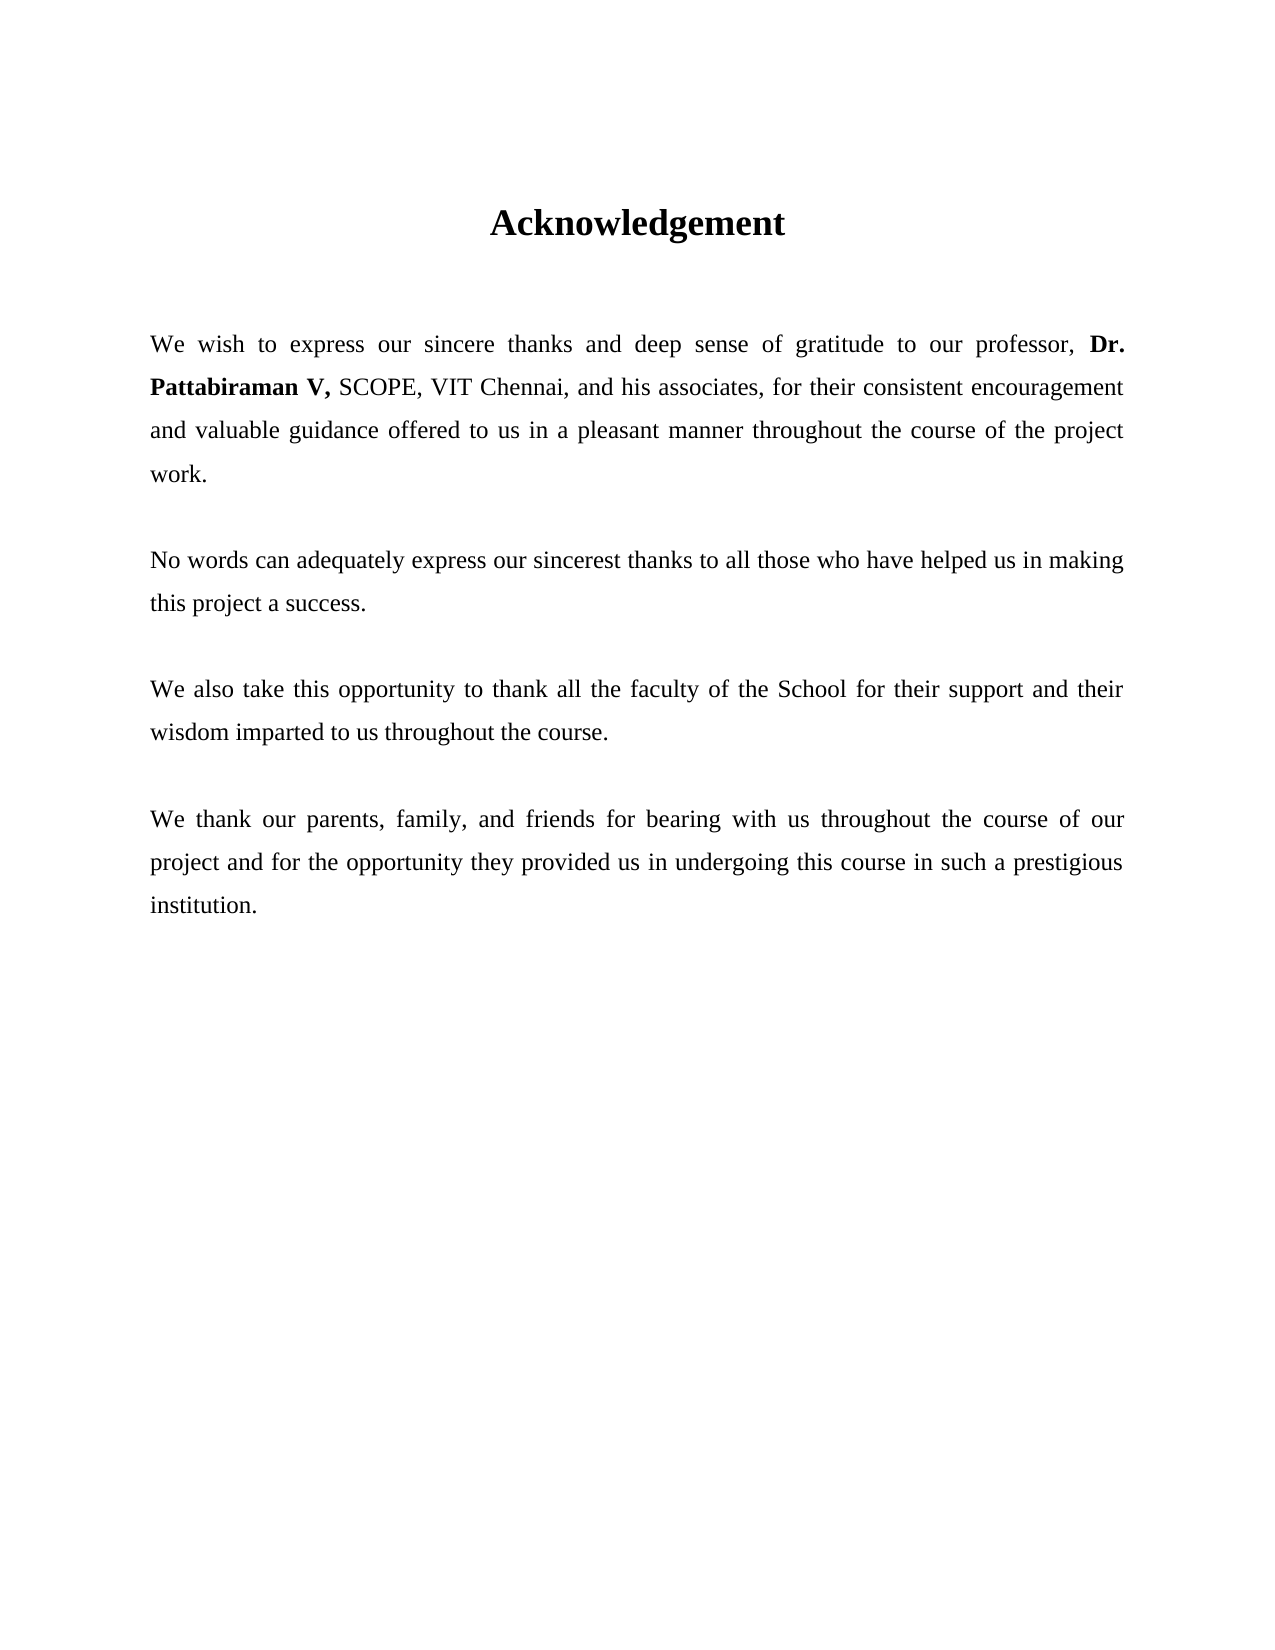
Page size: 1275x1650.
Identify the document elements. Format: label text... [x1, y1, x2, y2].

subtitle Acknowledgement [150, 200, 1125, 243]
text No words can adequately express our sincerest thanks to all those who have helped us in making this project a success. [150, 545, 1125, 617]
text We also take this opportunity to thank all the faculty of the School for their support and their wisdom imparted to us throughout the course. [150, 674, 1125, 746]
text We wish to express our sincere thanks and deep sense of gratitude to our professor, Dr. Pattabiraman V, SCOPE, VIT Chennai, and his associates, for their consistent encouragement and valuable guidance offered to us in a pleasant manner throughout the course of the project work. [150, 329, 1125, 487]
text We thank our parents, family, and friends for bearing with us throughout the course of our project and for the opportunity they provided us in undergoing this course in such a prestigious institution. [150, 804, 1125, 919]
